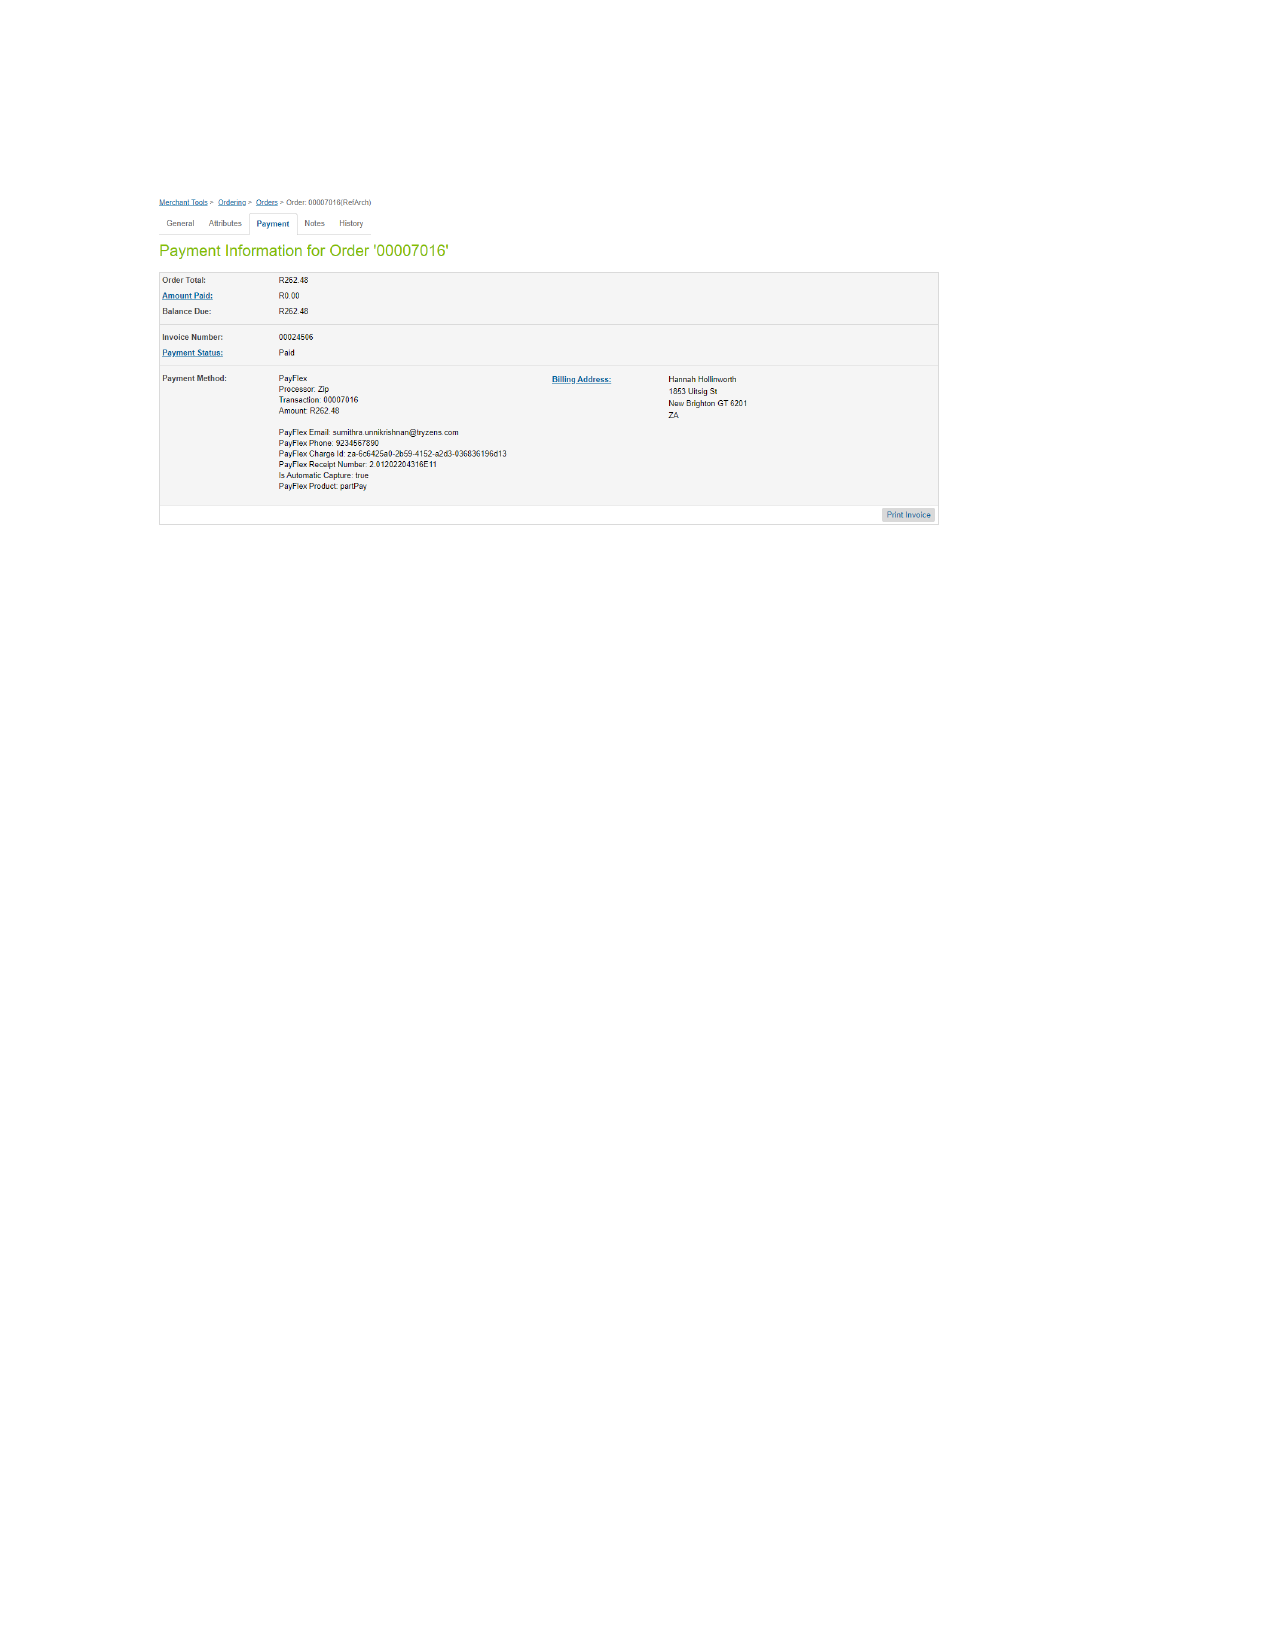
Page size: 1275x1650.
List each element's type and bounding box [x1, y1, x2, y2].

picture [150, 194, 944, 530]
